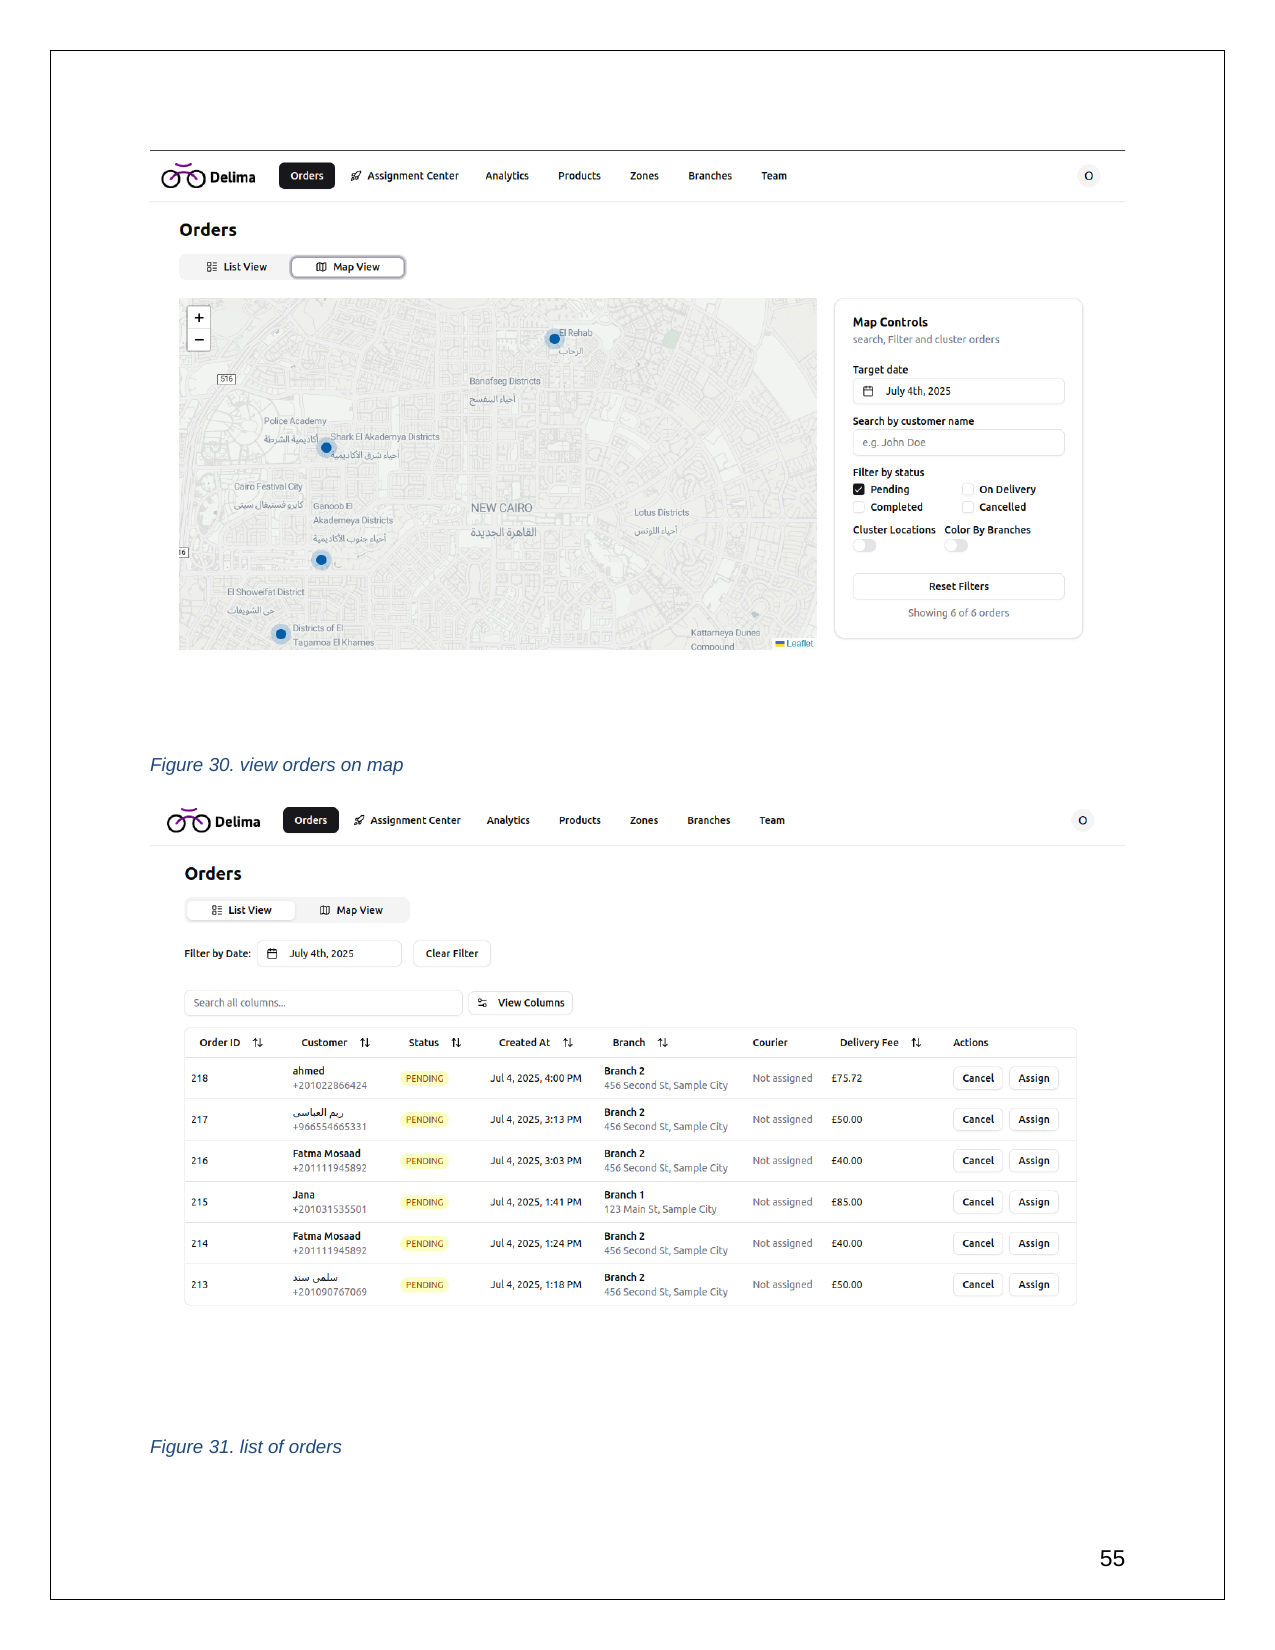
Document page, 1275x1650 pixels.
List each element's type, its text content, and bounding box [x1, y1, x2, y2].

text Figure 30. view orders on map [150, 754, 1125, 775]
picture [150, 150, 1125, 730]
picture [150, 796, 1125, 1411]
text Figure 31. list of orders [150, 1436, 1125, 1457]
